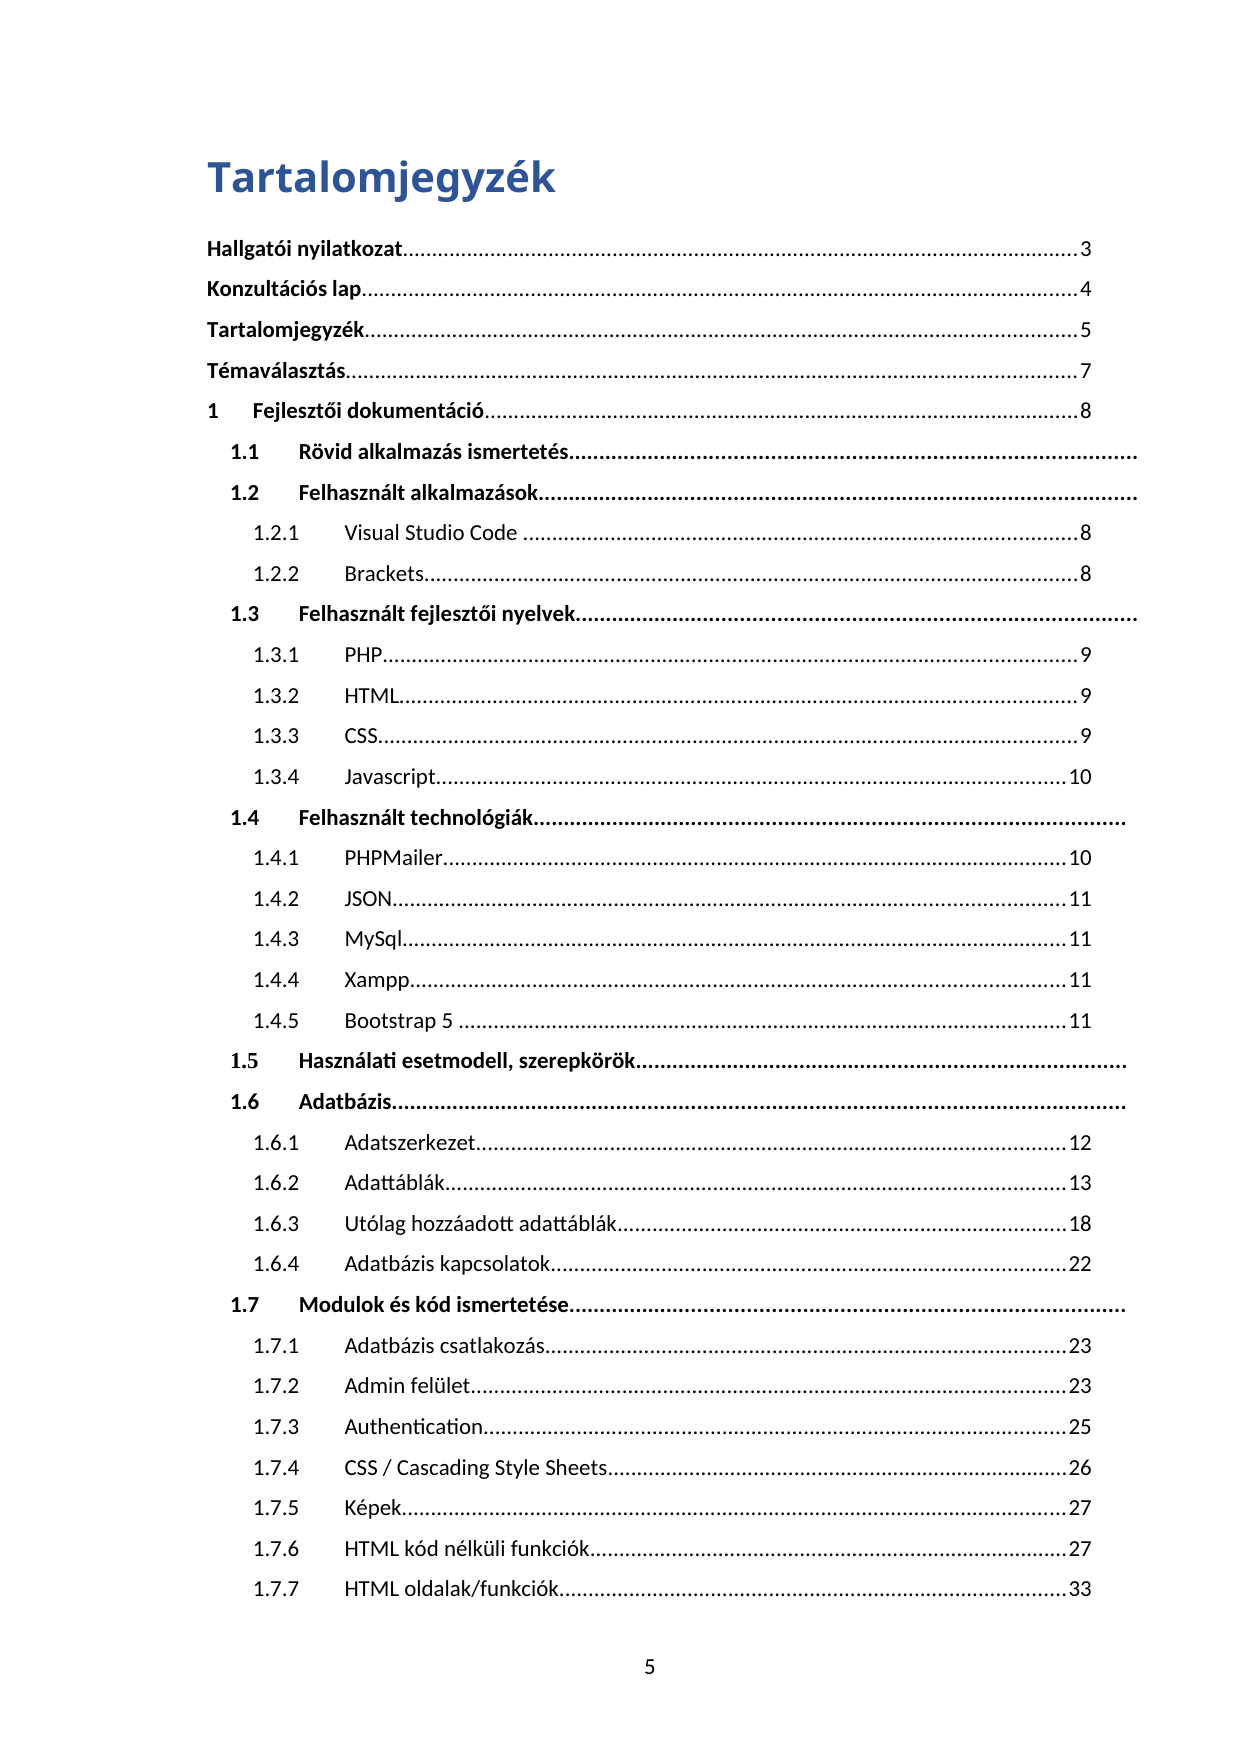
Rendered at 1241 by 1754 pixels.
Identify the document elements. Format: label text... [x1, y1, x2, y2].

subtitle Tartalomjegyzék [207, 148, 1092, 204]
